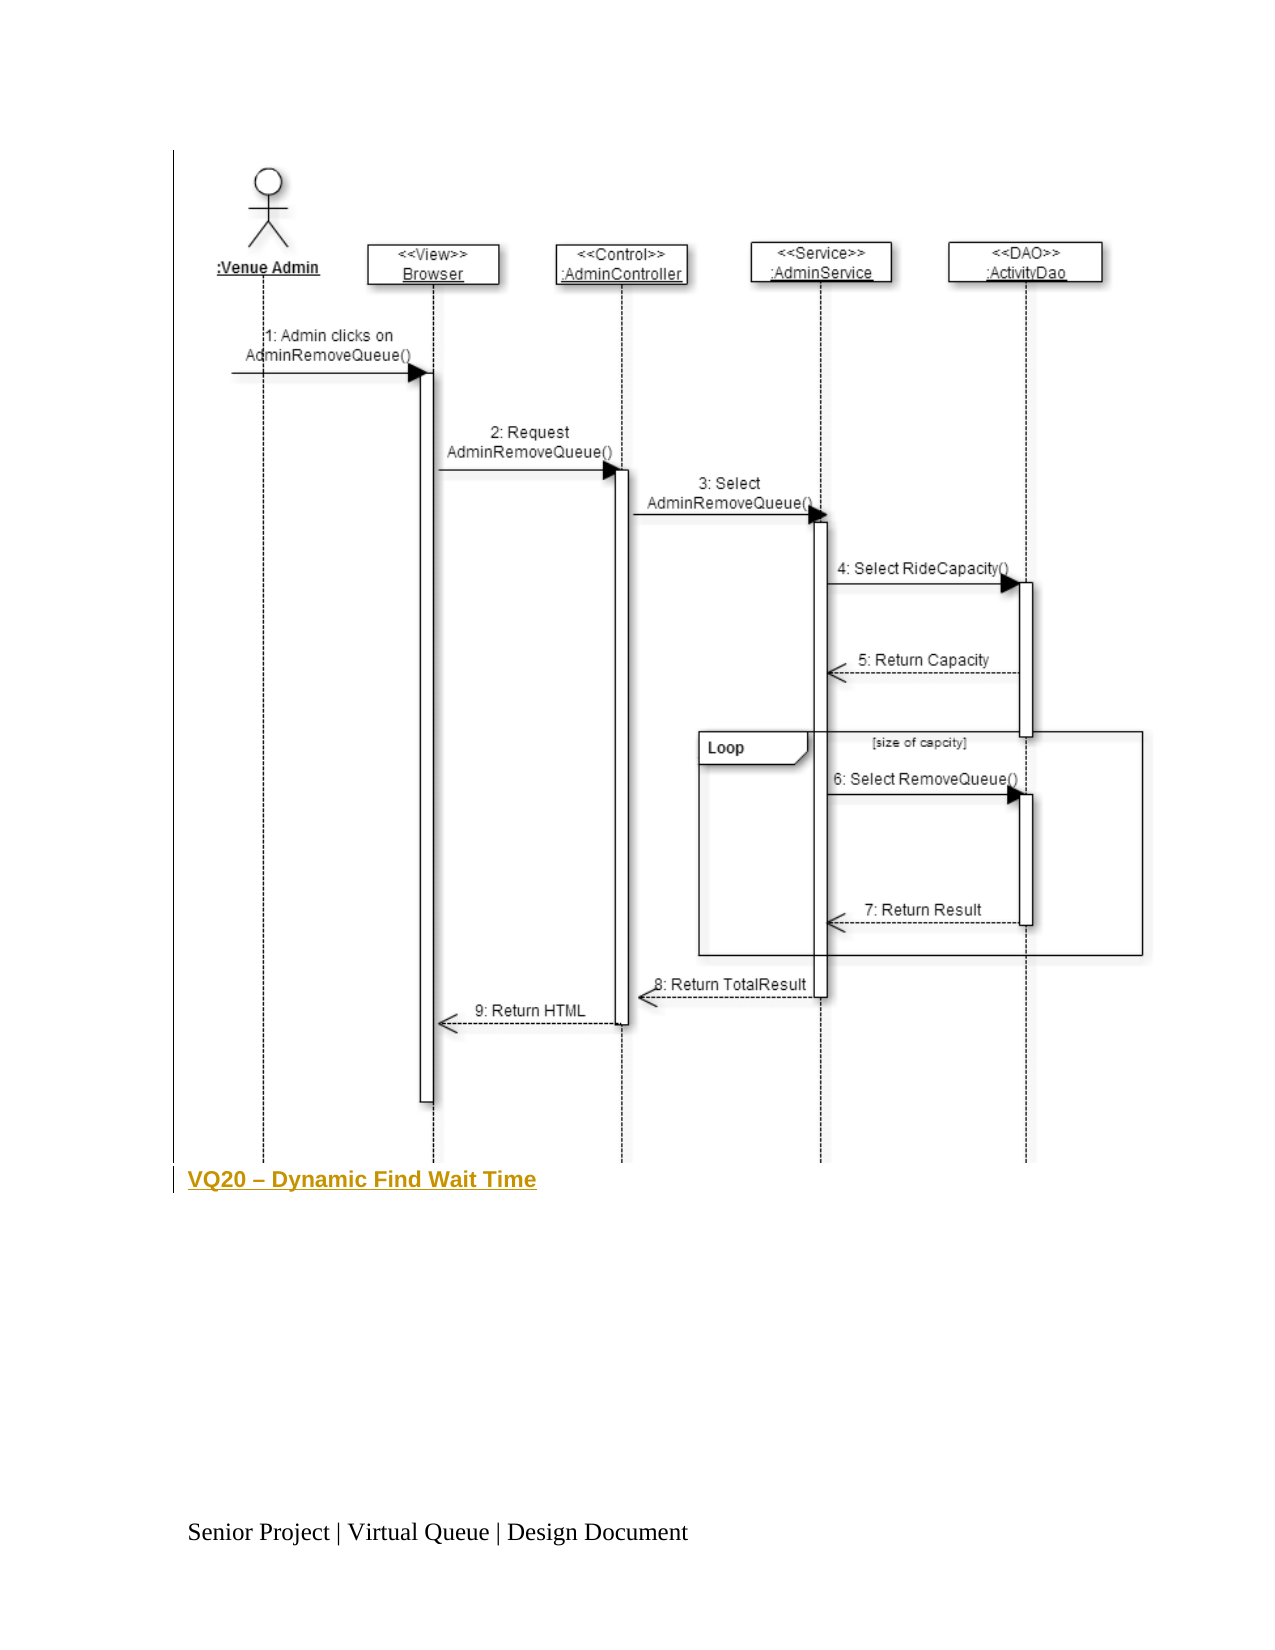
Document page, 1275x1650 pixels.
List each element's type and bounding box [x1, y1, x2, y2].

picture [187, 150, 1163, 1163]
